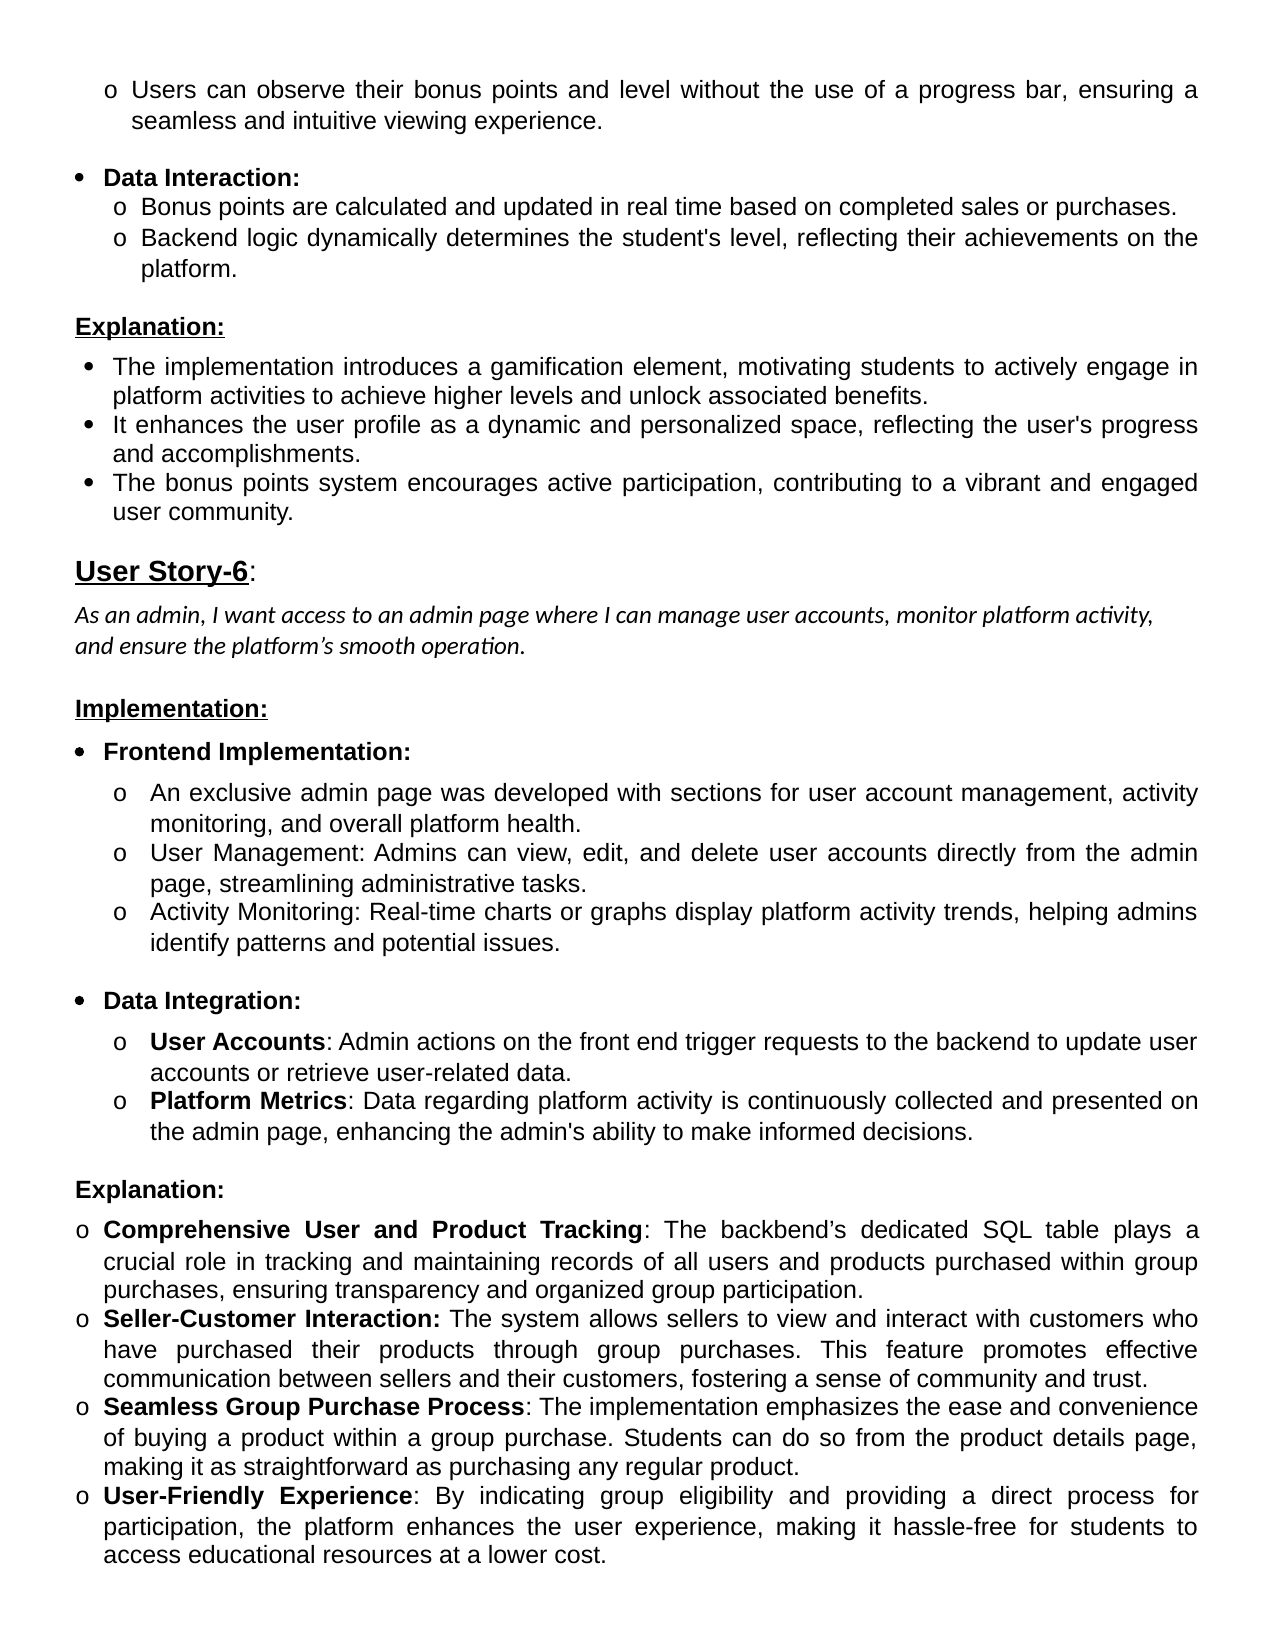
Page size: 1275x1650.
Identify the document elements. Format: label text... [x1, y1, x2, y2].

list Users can observe their bonus points and level without the use of a progress bar, ensuring a seamless and intuitive viewing experience. [103, 75, 1200, 135]
list Seamless Group Purchase Process: The implementation emphasizes the ease and convenience of buying a product within a group purchase. Students can do so from the product details page, making it as straightforward as purchasing any regular product. [75, 1392, 1200, 1481]
list Seller-Customer Interaction: The system allows sellers to view and interact with customers who have purchased their products through group purchases. This feature promotes effective communication between sellers and their customers, fostering a sense of community and trust. [75, 1304, 1200, 1392]
list User-Friendly Experience: By indicating group eligibility and providing a direct process for participation, the platform enhances the user experience, making it hassle-free for students to access educational resources at a lower cost. [75, 1481, 1200, 1569]
list Bonus points are calculated and updated in real time based on completed sales or purchases. [112, 192, 1200, 223]
list User Management: Admins can view, edit, and delete user accounts directly from the admin page, streamlining administrative tasks. [112, 838, 1200, 897]
list Data Integration: [75, 986, 1200, 1015]
list Comprehensive User and Product Tracking: The backbend’s dedicated SQL table plays a crucial role in tracking and maintaining records of all users and products purchased within group purchases, ensuring transparency and organized group participation. [75, 1216, 1200, 1304]
list Backend logic dynamically determines the student's level, reflecting their achievements on the platform. [112, 223, 1200, 283]
text As an admin, I want access to an admin page where I can manage user accounts, monitor platform activity, and ensure the platform’s smooth operation. [75, 599, 1200, 661]
text Explanation: [75, 1175, 1200, 1203]
text Implementation: [75, 694, 1200, 723]
list An exclusive admin page was developed with sections for user account management, activity monitoring, and overall platform health. [112, 778, 1200, 838]
list It enhances the user profile as a dynamic and personalized space, reflecting the user's progress and accomplishments. [84, 410, 1200, 468]
list Platform Metrics: Data regarding platform activity is continuously collected and presented on the admin page, enhancing the admin's ability to make informed decisions. [112, 1086, 1200, 1146]
list Activity Monitoring: Real-time charts or graphs display platform activity trends, helping admins identify patterns and potential issues. [112, 897, 1200, 957]
list The bonus points system encourages active participation, contributing to a vibrant and engaged user community. [84, 468, 1200, 525]
list Frontend Implementation: [75, 737, 1200, 766]
text User Story-6: [75, 554, 1200, 587]
text Explanation: [75, 312, 1200, 340]
list Data Interaction: [75, 163, 1200, 192]
list User Accounts: Admin actions on the front end trigger requests to the backend to update user accounts or retrieve user-related data. [112, 1027, 1200, 1086]
list The implementation introduces a gamification element, motivating students to actively engage in platform activities to achieve higher levels and unlock associated benefits. [84, 352, 1200, 410]
